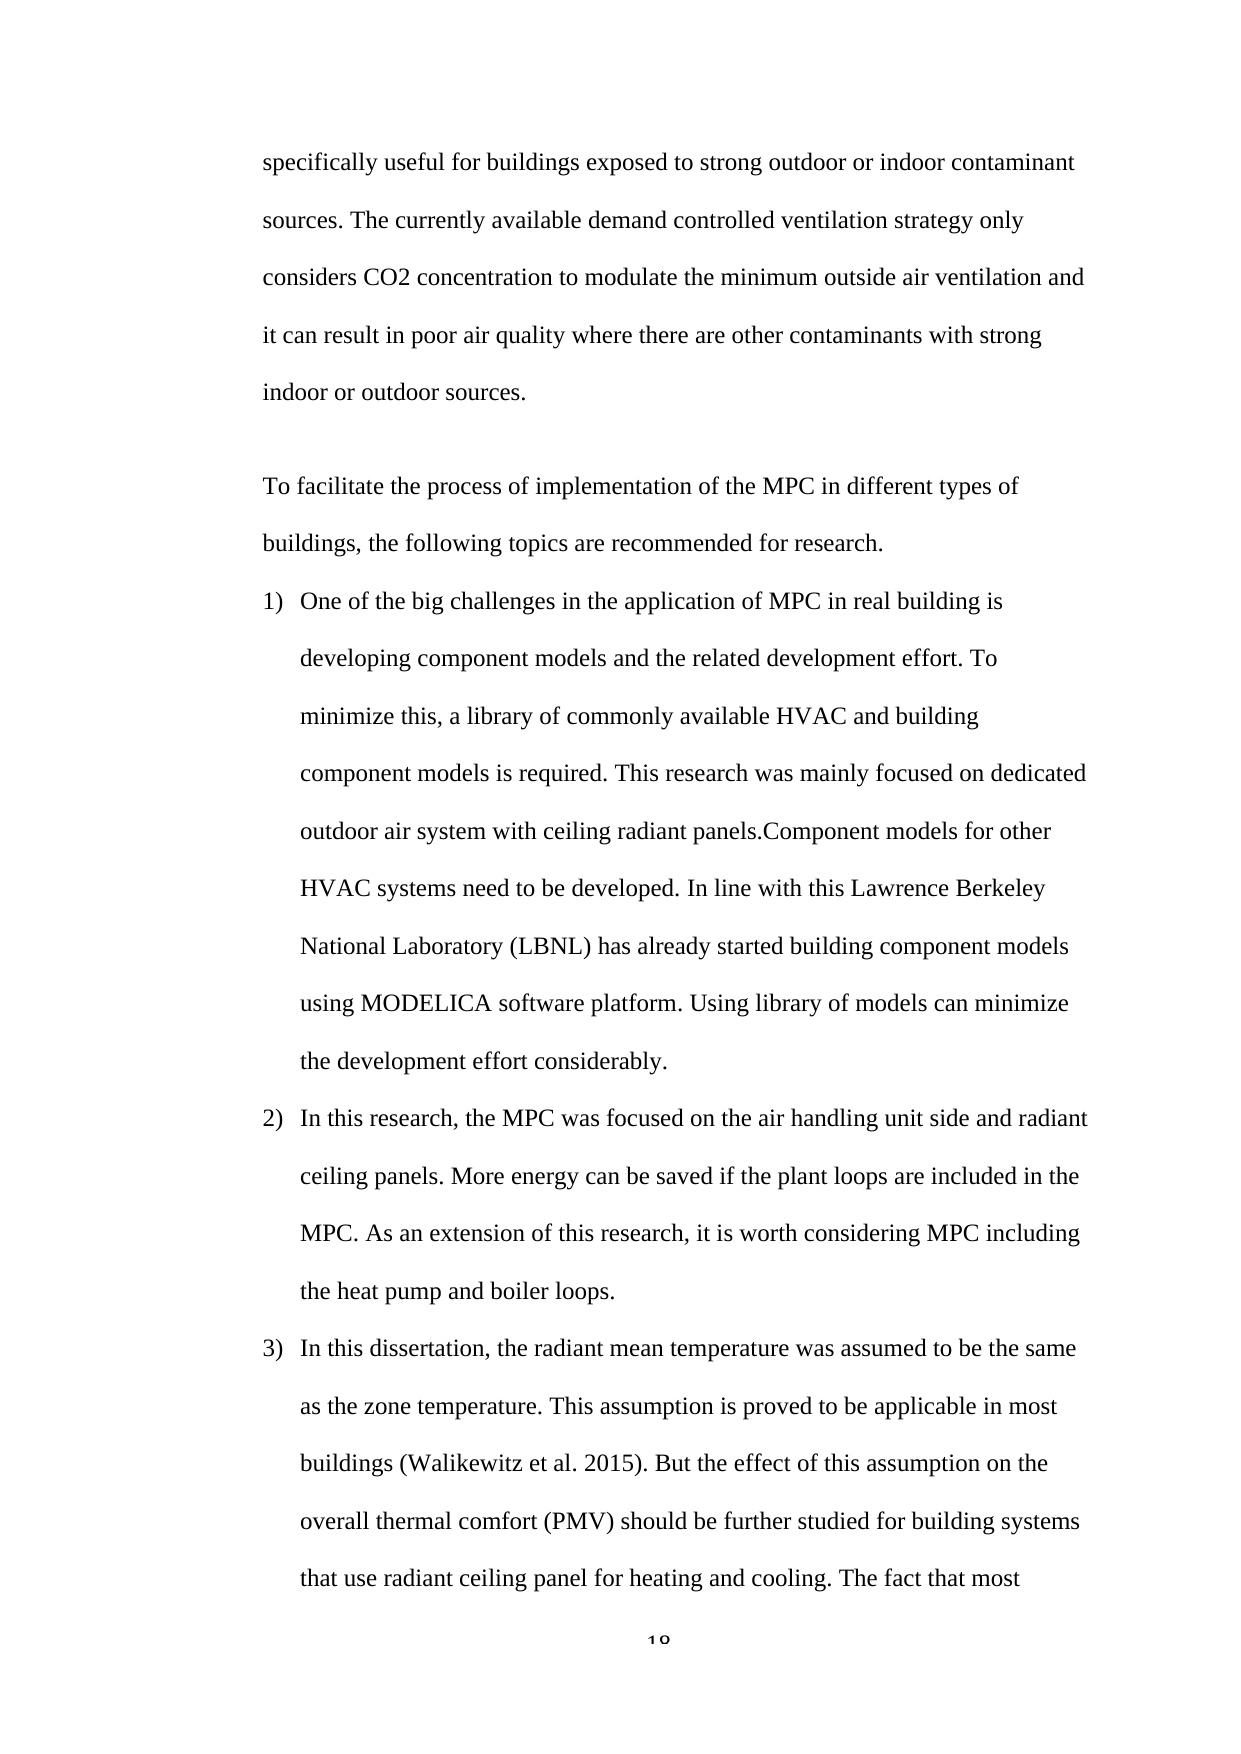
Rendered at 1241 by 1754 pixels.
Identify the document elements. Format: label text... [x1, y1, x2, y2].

list In this dissertation, the radiant mean temperature was assumed to be the same as the zone temperature. This assumption is proved to be applicable in most buildings (Walikewitz et al. 2015). But the effect of this assumption on the overall thermal comfort (PMV) should be further studied for building systems that use radiant ceiling panel for heating and cooling. The fact that most [262, 1333, 1080, 1592]
list In this research, the MPC was focused on the air handling unit side and radiant ceiling panels. More energy can be saved if the plant loops are included in the MPC. As an extension of this research, it is worth considering MPC including the heat pump and boiler loops. [262, 1103, 1088, 1304]
text To facilitate the process of implementation of the MPC in different types of buildings, the following topics are recommended for research. [262, 471, 1021, 557]
text specifically useful for buildings exposed to strong outdoor or indoor contaminant sources. The currently available demand controlled ventilation strategy only considers CO2 concentration to modulate the minimum outside air ventilation and it can result in poor air quality where there are other contaminants with strong indoor or outdoor sources. [262, 147, 1086, 406]
list One of the big challenges in the application of MPC in real building is developing component models and the related development effort. To minimize this, a library of commonly available HVAC and building component models is required. This research was mainly focused on dedicated outdoor air system with ceiling radiant panels.Component models for other HVAC systems need to be developed. In line with this Lawrence Berkeley National Laboratory (LBNL) has already started building component models using MODELICA software platform. Using library of models can minimize the development effort considerably. [262, 586, 1087, 1074]
